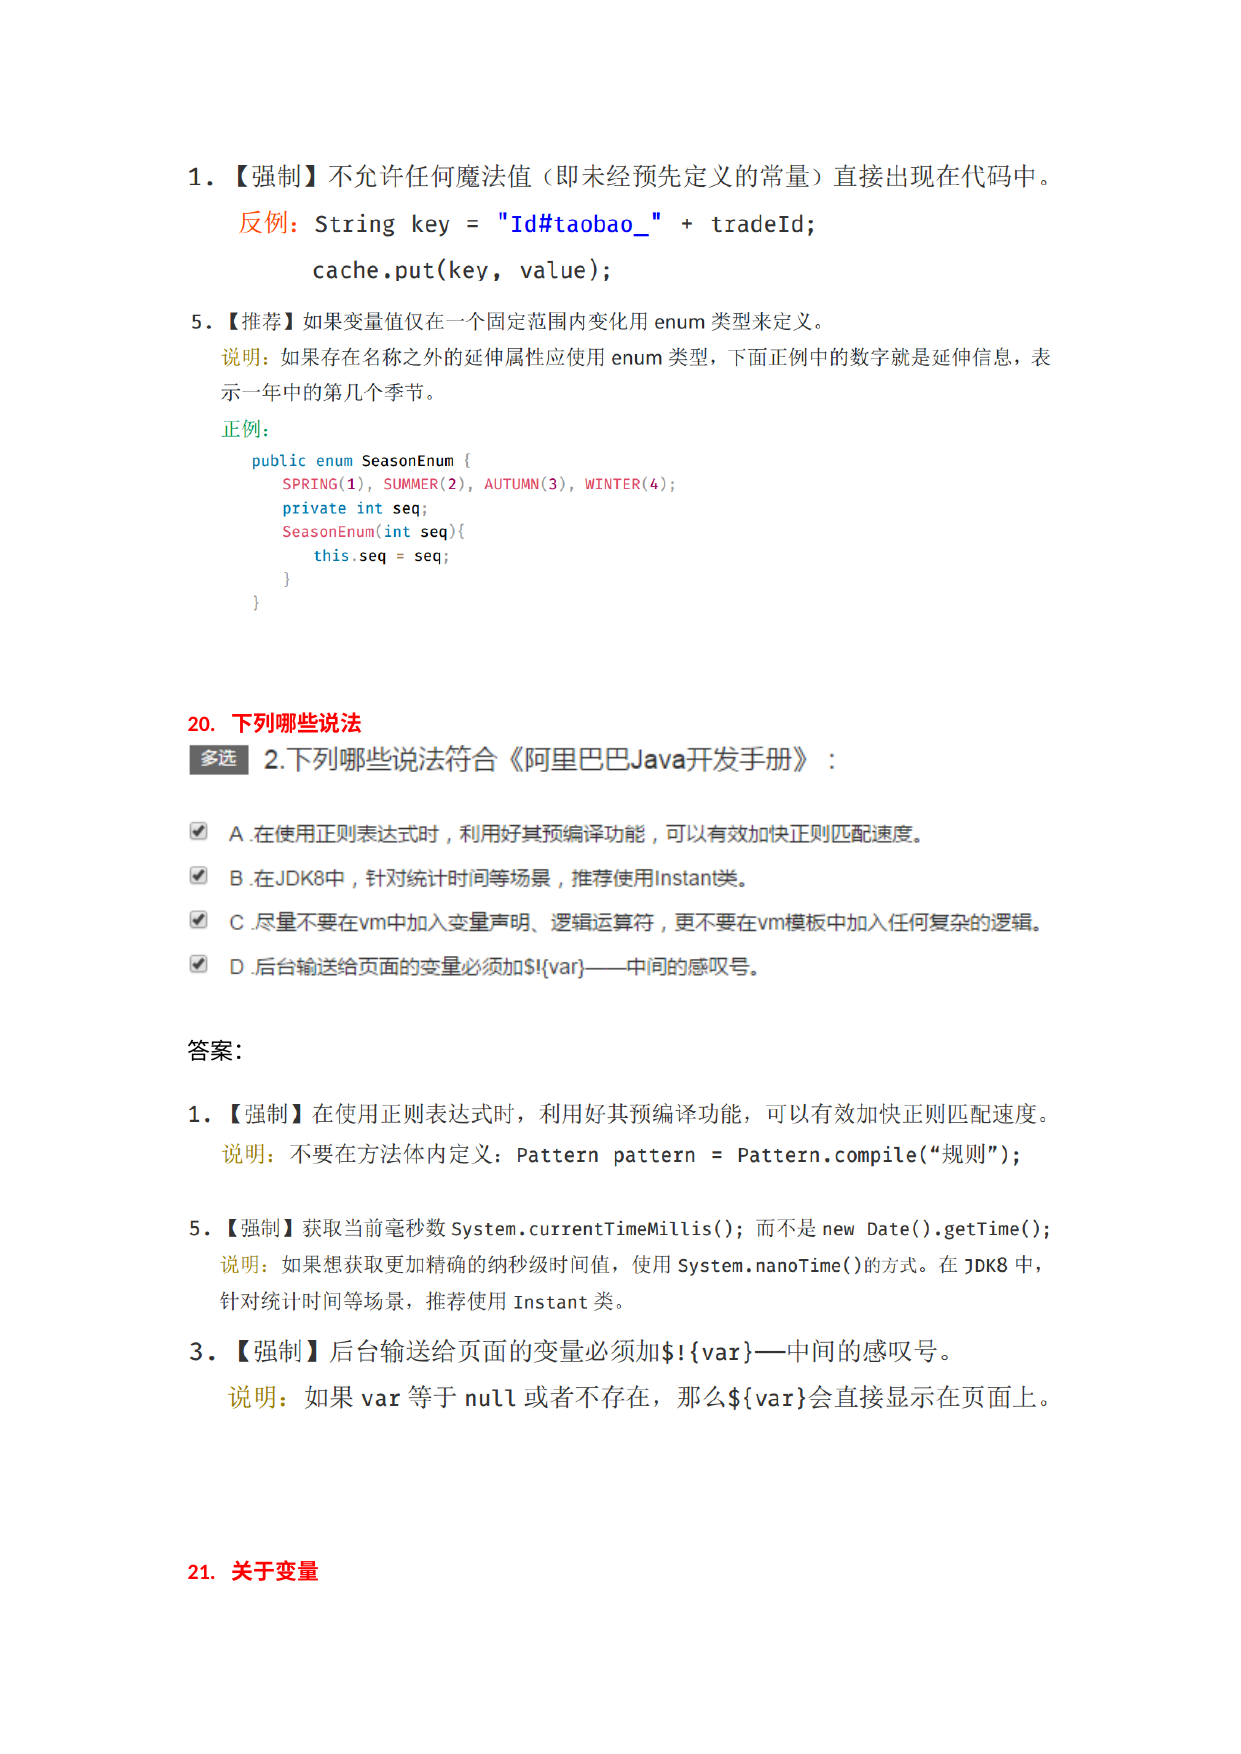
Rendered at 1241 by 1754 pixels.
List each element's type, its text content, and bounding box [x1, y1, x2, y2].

text 答案： [187, 1017, 1053, 1082]
list 下列哪些说法 [187, 706, 1053, 738]
picture [187, 1334, 1053, 1412]
picture [187, 738, 1052, 986]
picture [187, 162, 1053, 281]
list 关于变量 [187, 1553, 1053, 1586]
picture [187, 1101, 1053, 1172]
picture [187, 1218, 1053, 1314]
picture [187, 310, 1053, 616]
